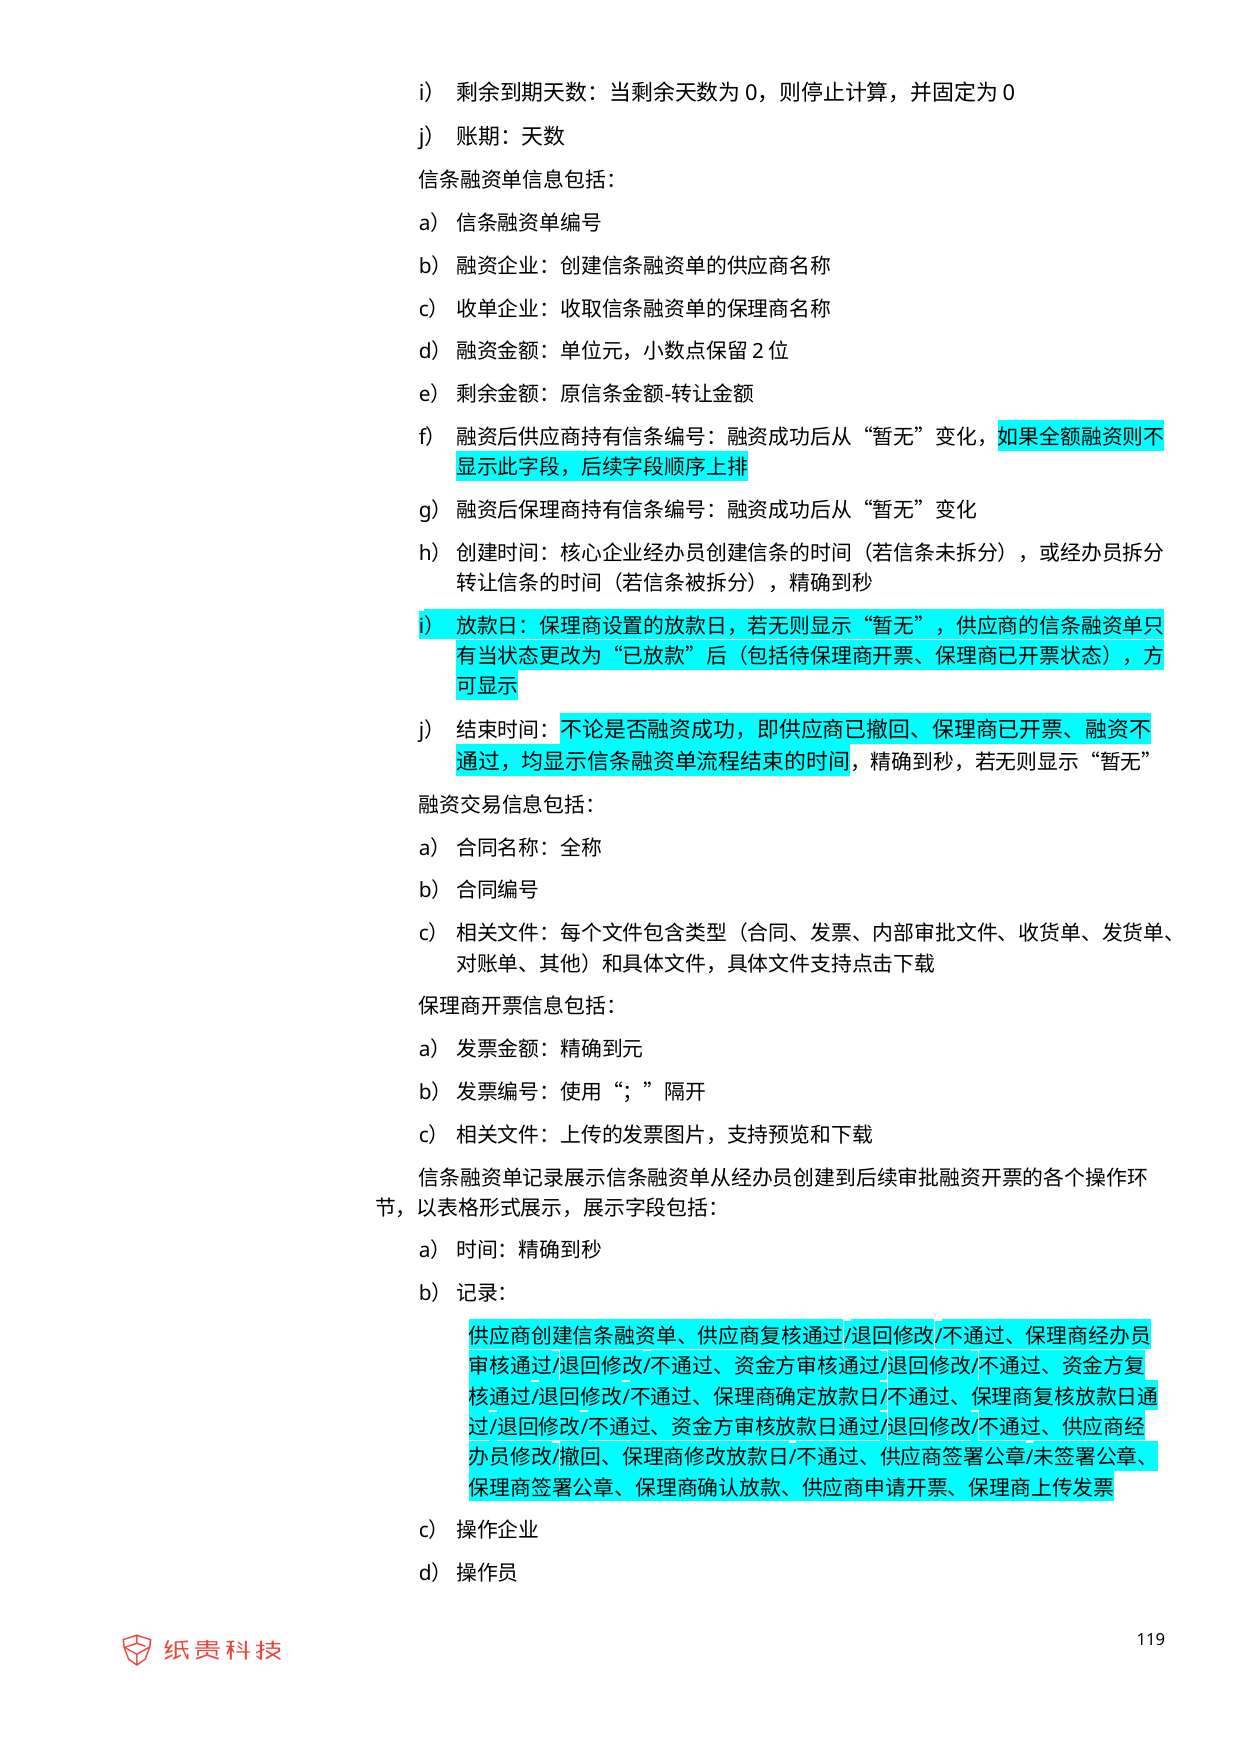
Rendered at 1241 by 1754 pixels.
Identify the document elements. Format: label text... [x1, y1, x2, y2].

text 信条融资单记录展示信条融资单从经办员创建到后续审批融资开票的各个操作环节，以表格形式展示，展示字段包括： [375, 1161, 1165, 1221]
text 融资交易信息包括： [375, 788, 1165, 818]
list 发票金额：精确到元 [418, 1032, 1165, 1063]
list 相关文件：上传的发票图片，支持预览和下载 [418, 1118, 1165, 1148]
list 发票编号：使用“；”隔开 [418, 1075, 1165, 1105]
list 合同编号 [418, 874, 1165, 904]
list 操作企业 [418, 1513, 1165, 1544]
list 时间：精确到秒 [418, 1234, 1165, 1264]
list 放款日：保理商设置的放款日，若无则显示“暂无”，供应商的信条融资单只有当状态更改为“已放款”后（包括待保理商开票、保理商已开票状态），方可显示 [418, 609, 1165, 700]
list 融资金额：单位元，小数点保留2位 [418, 335, 1165, 365]
list 剩余金额：原信条金额-转让金额 [418, 377, 1165, 408]
text 保理商开票信息包括： [375, 989, 1165, 1020]
list 收单企业：收取信条融资单的保理商名称 [418, 292, 1165, 322]
list 创建时间：核心企业经办员创建信条的时间（若信条未拆分），或经办员拆分转让信条的时间（若信条被拆分），精确到秒 [418, 536, 1165, 597]
list 融资后供应商持有信条编号：融资成功后从“暂无”变化，如果全额融资则不显示此字段，后续字段顺序上排 [418, 420, 1165, 481]
list 操作员 [418, 1556, 1165, 1587]
list 融资企业：创建信条融资单的供应商名称 [418, 249, 1165, 279]
picture [112, 1627, 287, 1671]
text 供应商创建信条融资单、供应商复核通过/退回修改/不通过、保理商经办员审核通过/退回修改/不通过、资金方审核通过/退回修改/不通过、资金方复核通过/退回修改/不通过、保理商确定放款日/不通过、保理商复核放款日通过/退回修改/不通过、资金方审核放款日通过/退回修改/不通过、供应商经办员修改/撤回、保理商修改放款日/不通过、供应商签署公章/未签署公章、保理商签署公章、保理商确认放款、供应商申请开票、保理商上传发票 [468, 1319, 1165, 1501]
list 结束时间：不论是否融资成功，即供应商已撤回、保理商已开票、融资不通过，均显示信条融资单流程结束的时间，精确到秒，若无则显示“暂无” [418, 712, 1165, 776]
list 合同名称：全称 [418, 831, 1165, 861]
list 记录： [418, 1276, 1165, 1307]
text 信条融资单信息包括： [416, 163, 1165, 194]
list 账期：天数 [418, 119, 1165, 151]
list 相关文件：每个文件包含类型（合同、发票、内部审批文件、收货单、发货单、对账单、其他）和具体文件，具体文件支持点击下载 [418, 917, 1165, 977]
list 信条融资单编号 [418, 206, 1165, 237]
list 融资后保理商持有信条编号：融资成功后从“暂无”变化 [418, 493, 1165, 524]
list 剩余到期天数：当剩余天数为0，则停止计算，并固定为0 [418, 75, 1165, 107]
